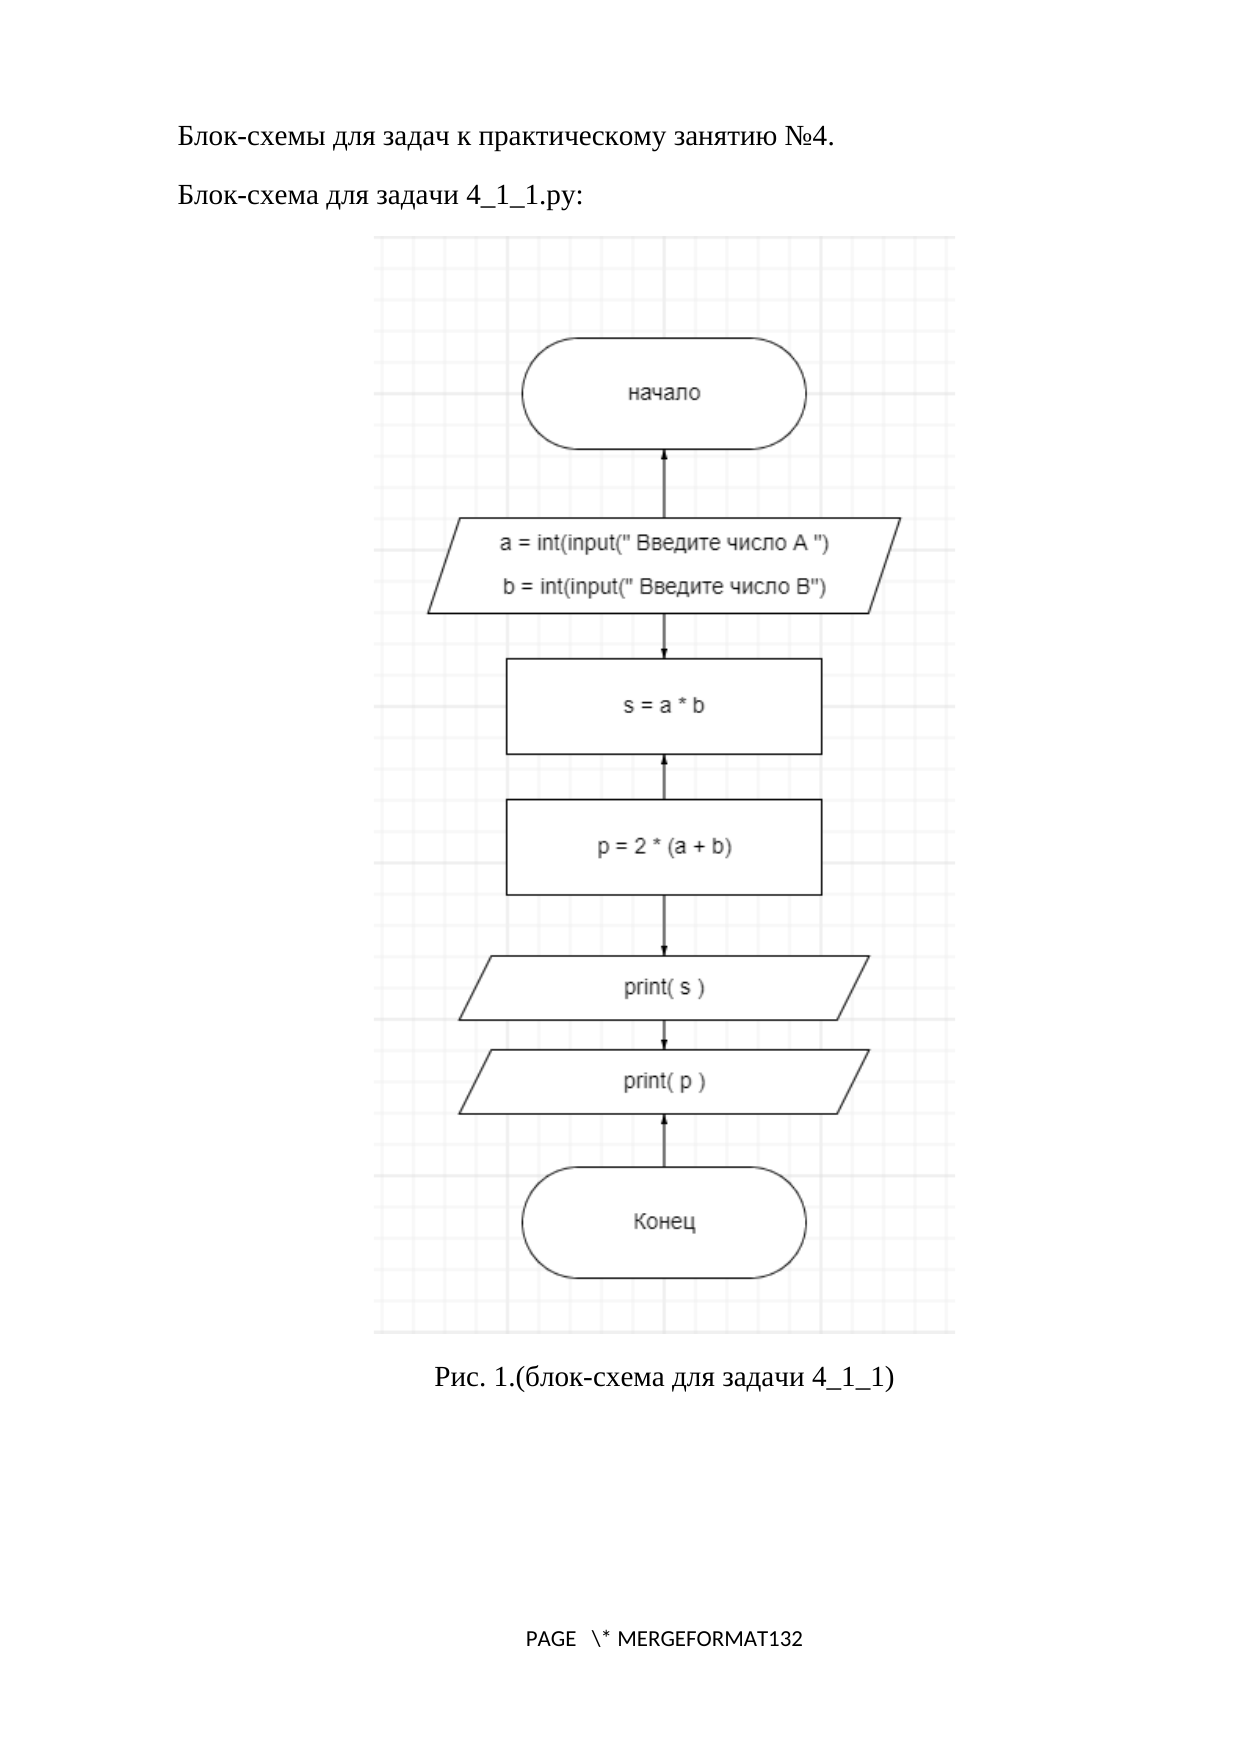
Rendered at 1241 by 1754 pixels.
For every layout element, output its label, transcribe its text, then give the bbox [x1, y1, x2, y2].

text Блок-схема для задачи 4_1_1.py: [177, 177, 1152, 211]
picture [373, 236, 955, 1334]
text Блок-схемы для задач к практическому занятию №4. [177, 118, 1152, 152]
text Рис. 1.(блок-схема для задачи 4_1_1) [177, 1359, 1152, 1392]
